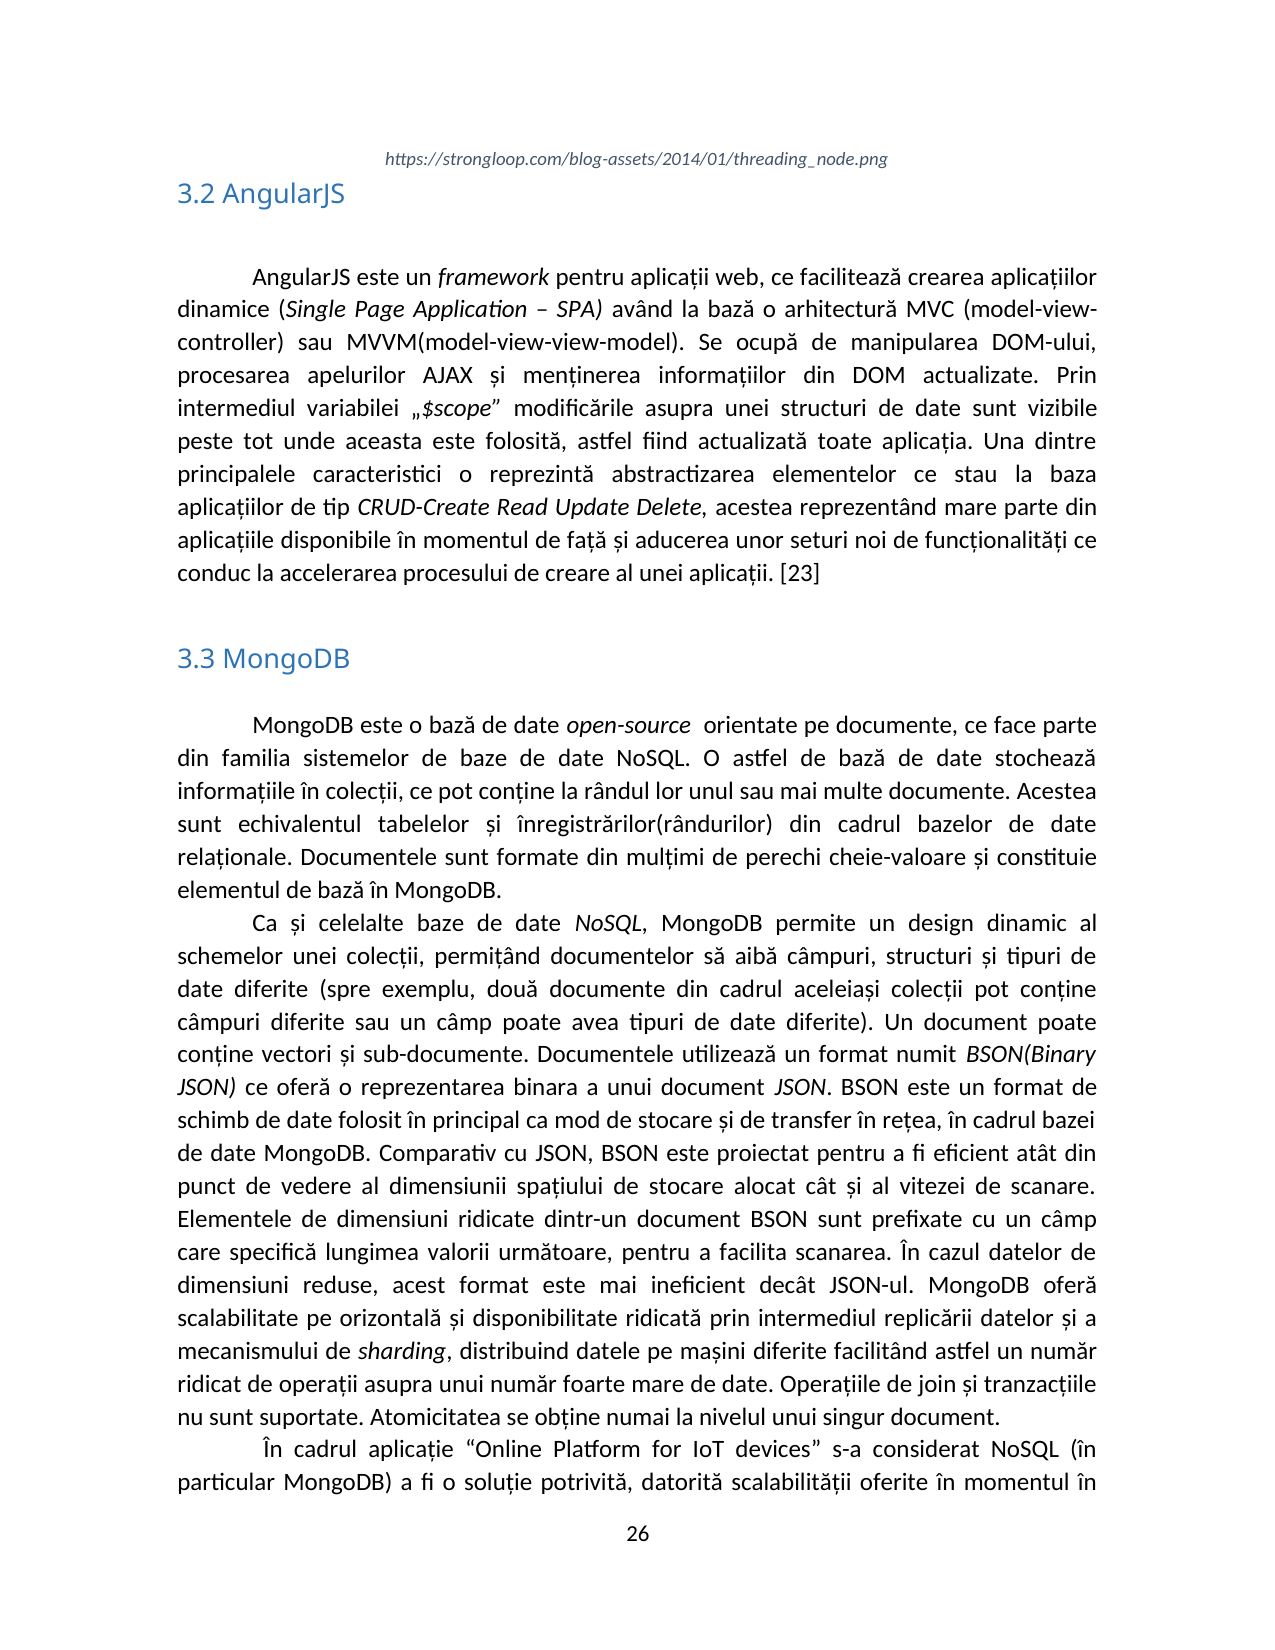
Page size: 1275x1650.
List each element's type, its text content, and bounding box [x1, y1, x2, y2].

text MongoDB este o bază de date open-source orientate pe documente, ce face parte din familia sistemelor de baze de date NoSQL. O astfel de bază de date stochează informațiile în colecții, ce pot conține la rândul lor unul sau mai multe documente. Acestea sunt echivalentul tabelelor și înregistrărilor(rândurilor) din cadrul bazelor de date relaționale. Documentele sunt formate din mulțimi de perechi cheie-valoare și constituie elementul de bază în MongoDB. [177, 709, 1098, 904]
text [177, 1434, 1098, 1497]
subtitle 3.2 AngularJS [177, 174, 1098, 211]
text AngularJS este un framework pentru aplicații web, ce facilitează crearea aplicațiilor dinamice (Single Page Application – SPA) având la bază o arhitectură MVC (model-view-controller) sau MVVM(model-view-view-model). Se ocupă de manipularea DOM-ului, procesarea apelurilor AJAX și menținerea informațiilor din DOM actualizate. Prin intermediul variabilei „$scope” modificările asupra unei structuri de date sunt vizibile peste tot unde aceasta este folosită, astfel fiind actualizată toate aplicația. Una dintre principalele caracteristici o reprezintă abstractizarea elementelor ce stau la baza aplicațiilor de tip CRUD-Create Read Update Delete, acestea reprezentând mare parte din aplicațiile disponibile în momentul de față și aducerea unor seturi noi de funcționalități ce conduc la accelerarea procesului de creare al unei aplicații. [23] [177, 261, 1098, 587]
text https://strongloop.com/blog-assets/2014/01/threading_node.png [177, 147, 1098, 170]
text Ca și celelalte baze de date NoSQL, MongoDB permite un design dinamic al schemelor unei colecții, permițând documentelor să aibă câmpuri, structuri și tipuri de date diferite (spre exemplu, două documente din cadrul aceleiași colecții pot conține câmpuri diferite sau un câmp poate avea tipuri de date diferite). Un document poate conține vectori și sub-documente. Documentele utilizează un format numit BSON(Binary JSON) ce oferă o reprezentarea binara a unui document JSON. BSON este un format de schimb de date folosit în principal ca mod de stocare și de transfer în rețea, în cadrul bazei de date MongoDB. Comparativ cu JSON, BSON este proiectat pentru a fi eficient atât din punct de vedere al dimensiunii spațiului de stocare alocat cât și al vitezei de scanare. Elementele de dimensiuni ridicate dintr-un document BSON sunt prefixate cu un câmp care specifică lungimea valorii următoare, pentru a facilita scanarea. În cazul datelor de dimensiuni reduse, acest format este mai ineficient decât JSON-ul. MongoDB oferă scalabilitate pe orizontală și disponibilitate ridicată prin intermediul replicării datelor și a mecanismului de sharding, distribuind datele pe mașini diferite facilitând astfel un număr ridicat de operații asupra unui număr foarte mare de date. Operațiile de join și tranzacțiile nu sunt suportate. Atomicitatea se obține numai la nivelul unui singur document. [177, 907, 1098, 1431]
subtitle 3.3 MongoDB [177, 639, 1098, 676]
